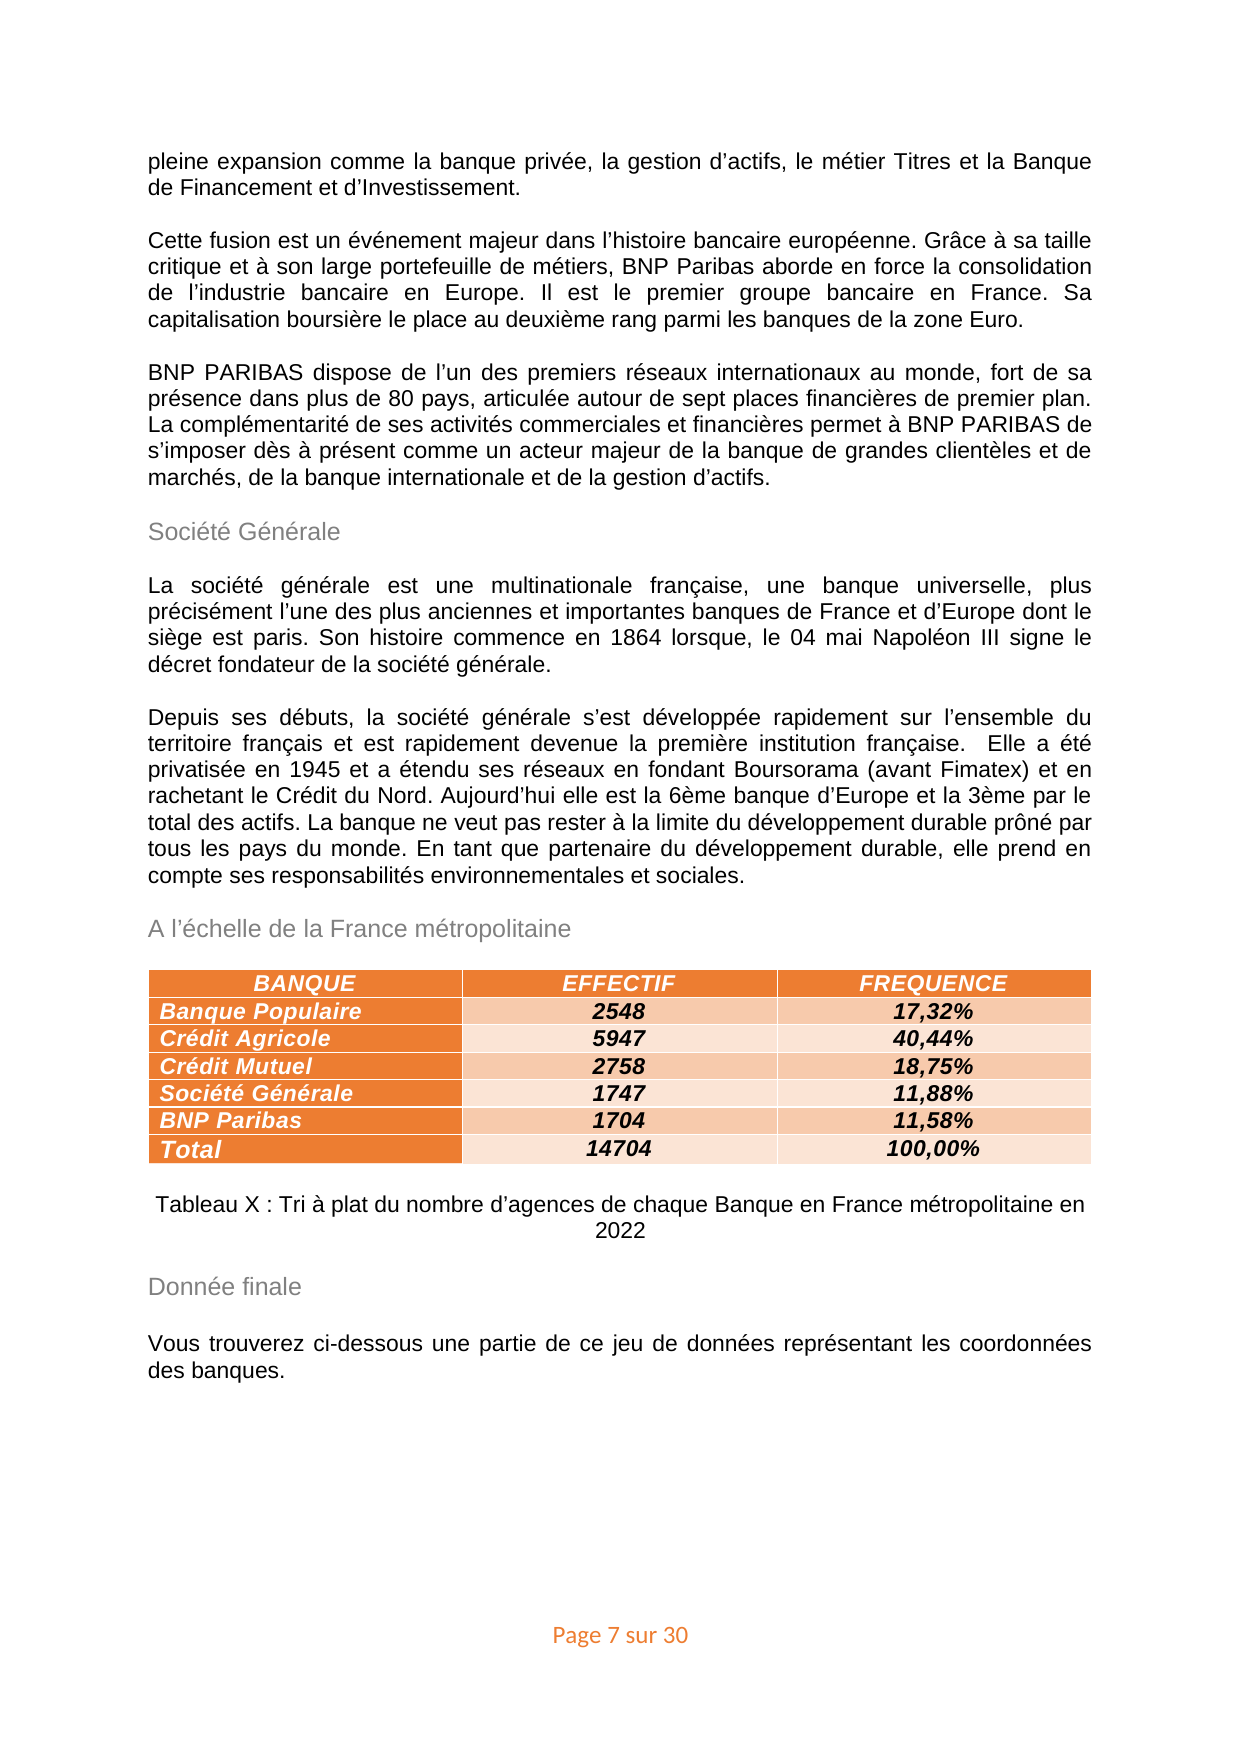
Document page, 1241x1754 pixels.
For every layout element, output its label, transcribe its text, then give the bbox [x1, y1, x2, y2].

text Tableau X : Tri à plat du nombre d’agences de chaque Banque en France métropolitaine en 2022 [148, 1191, 1093, 1244]
table_cell 11,58% [778, 1108, 1091, 1134]
table_cell 17,32% [778, 998, 1091, 1024]
table_cell Société Générale [149, 1080, 462, 1106]
table_cell Banque Populaire [149, 998, 462, 1024]
table_header BANQUE [149, 970, 462, 997]
text Donnée finale [148, 1272, 1093, 1301]
text BNP PARIBAS dispose de l’un des premiers réseaux internationaux au monde, fort de sa présence dans plus de 80 pays, articulée autour de sept places financières de premier plan. La complémentarité de ses activités commerciales et financières permet à BNP PARIBAS de s’imposer dès à présent comme un acteur majeur de la banque de grandes clientèles et de marchés, de la banque internationale et de la gestion d’actifs. [148, 358, 1093, 490]
text A l’échelle de la France métropolitaine [148, 914, 1093, 943]
table_cell BNP Paribas [149, 1108, 462, 1134]
table_cell 1704 [463, 1108, 777, 1134]
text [148, 148, 1093, 200]
table_cell 18,75% [778, 1053, 1091, 1079]
table_cell Total [149, 1135, 462, 1163]
table_header FREQUENCE [778, 970, 1091, 997]
text Cette fusion est un événement majeur dans l’histoire bancaire européenne. Grâce à sa taille critique et à son large portefeuille de métiers, BNP Paribas aborde en force la consolidation de l’industrie bancaire en Europe. Il est le premier groupe bancaire en France. Sa capitalisation boursière le place au deuxième rang parmi les banques de la zone Euro. [148, 227, 1093, 332]
table_cell 2548 [463, 998, 777, 1024]
text Vous trouverez ci-dessous une partie de ce jeu de données représentant les coordonnées des banques. [148, 1330, 1093, 1383]
table_header EFFECTIF [463, 970, 777, 997]
table_cell 40,44% [778, 1025, 1091, 1052]
table_cell 5947 [463, 1025, 777, 1052]
table_cell Crédit Agricole [149, 1025, 462, 1052]
table_cell 2758 [463, 1053, 777, 1079]
text La société générale est une multinationale française, une banque universelle, plus précisément l’une des plus anciennes et importantes banques de France et d’Europe dont le siège est paris. Son histoire commence en 1864 lorsque, le 04 mai Napoléon III signe le décret fondateur de la société générale. [148, 572, 1093, 677]
text Société Générale [148, 517, 1093, 545]
table_cell 11,88% [778, 1080, 1091, 1106]
table_cell Crédit Mutuel [149, 1053, 462, 1079]
text Depuis ses débuts, la société générale s’est développée rapidement sur l’ensemble du territoire français et est rapidement devenue la première institution française. Elle a été privatisée en 1945 et a étendu ses réseaux en fondant Boursorama (avant Fimatex) et en rachetant le Crédit du Nord. Aujourd’hui elle est la 6ème banque d’Europe et la 3ème par le total des actifs. La banque ne veut pas rester à la limite du développement durable prôné par tous les pays du monde. En tant que partenaire du développement durable, elle prend en compte ses responsabilités environnementales et sociales. [148, 703, 1093, 888]
table_cell 100,00% [778, 1135, 1091, 1163]
table_cell 14704 [463, 1135, 777, 1163]
table_cell 1747 [463, 1080, 777, 1106]
